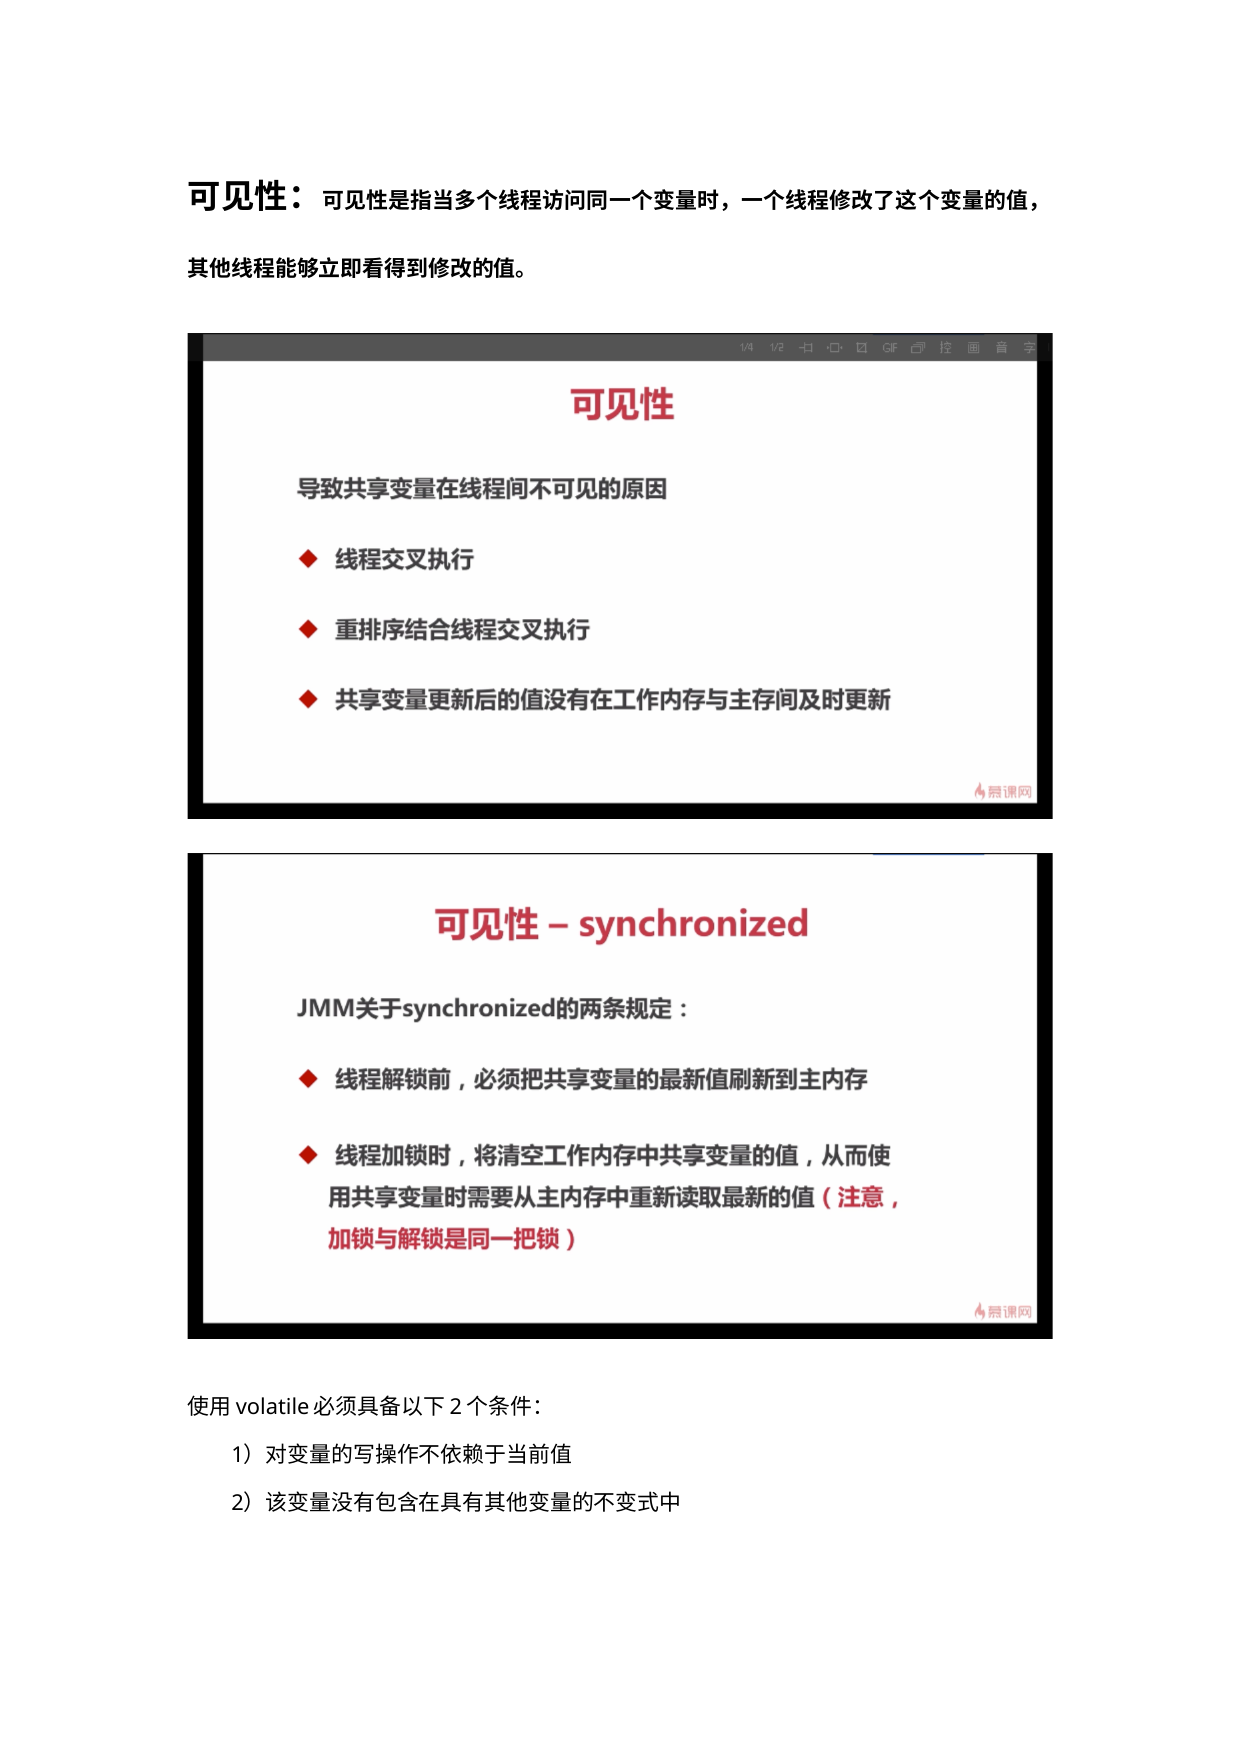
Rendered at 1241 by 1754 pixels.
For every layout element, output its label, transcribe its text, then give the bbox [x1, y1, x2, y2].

text 2）该变量没有包含在具有其他变量的不变式中 [187, 1485, 1053, 1518]
picture [187, 853, 1053, 1339]
picture [187, 333, 1053, 819]
text 使用volatile必须具备以下2个条件： [187, 1389, 1053, 1421]
text 1）对变量的写操作不依赖于当前值 [187, 1437, 1053, 1469]
subtitle 可见性：可见性是指当多个线程访问同一个变量时，一个线程修改了这个变量的值，其他线程能够立即看得到修改的值。 [187, 162, 1053, 283]
